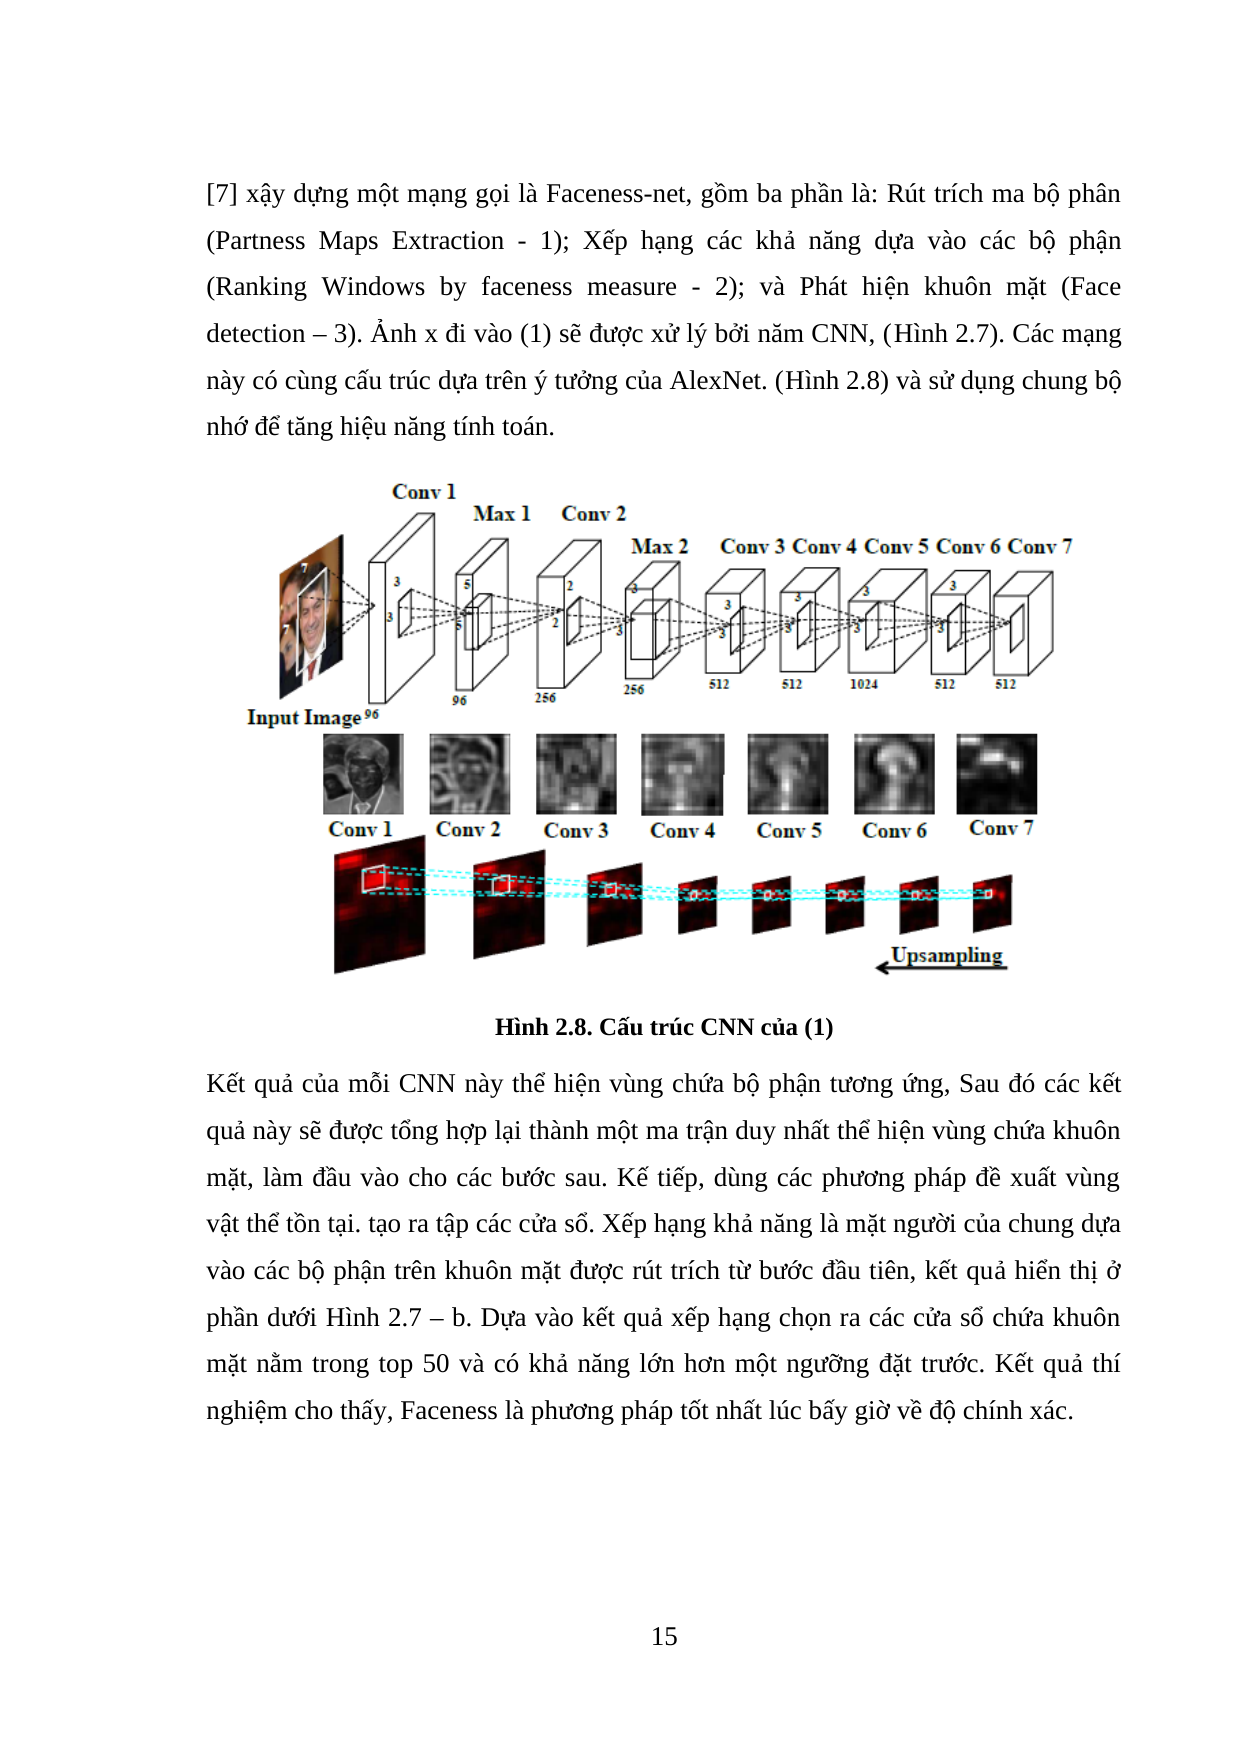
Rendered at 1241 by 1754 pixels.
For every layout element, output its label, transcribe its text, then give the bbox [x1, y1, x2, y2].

picture [206, 469, 1122, 984]
text xậy dựng một mạng gọi là Faceness-net, gồm ba phần là: Rút trích ma bộ phân (Partness Maps Extraction - 1); Xếp hạng các khả năng dựa vào các bộ phận (Ranking Windows by faceness measure - 2); và Phát hiện khuôn mặt (Face detection – 3). Ảnh x đi vào (1) sẽ được xử lý bởi năm CNN, (Hình 2.6). Các mạng này có cùng cấu trúc dựa trên ý tưởng của AlexNet. (Hình 2.7) và sử dụng chung bộ nhớ để tăng hiệu năng tính toán. [206, 177, 1122, 442]
